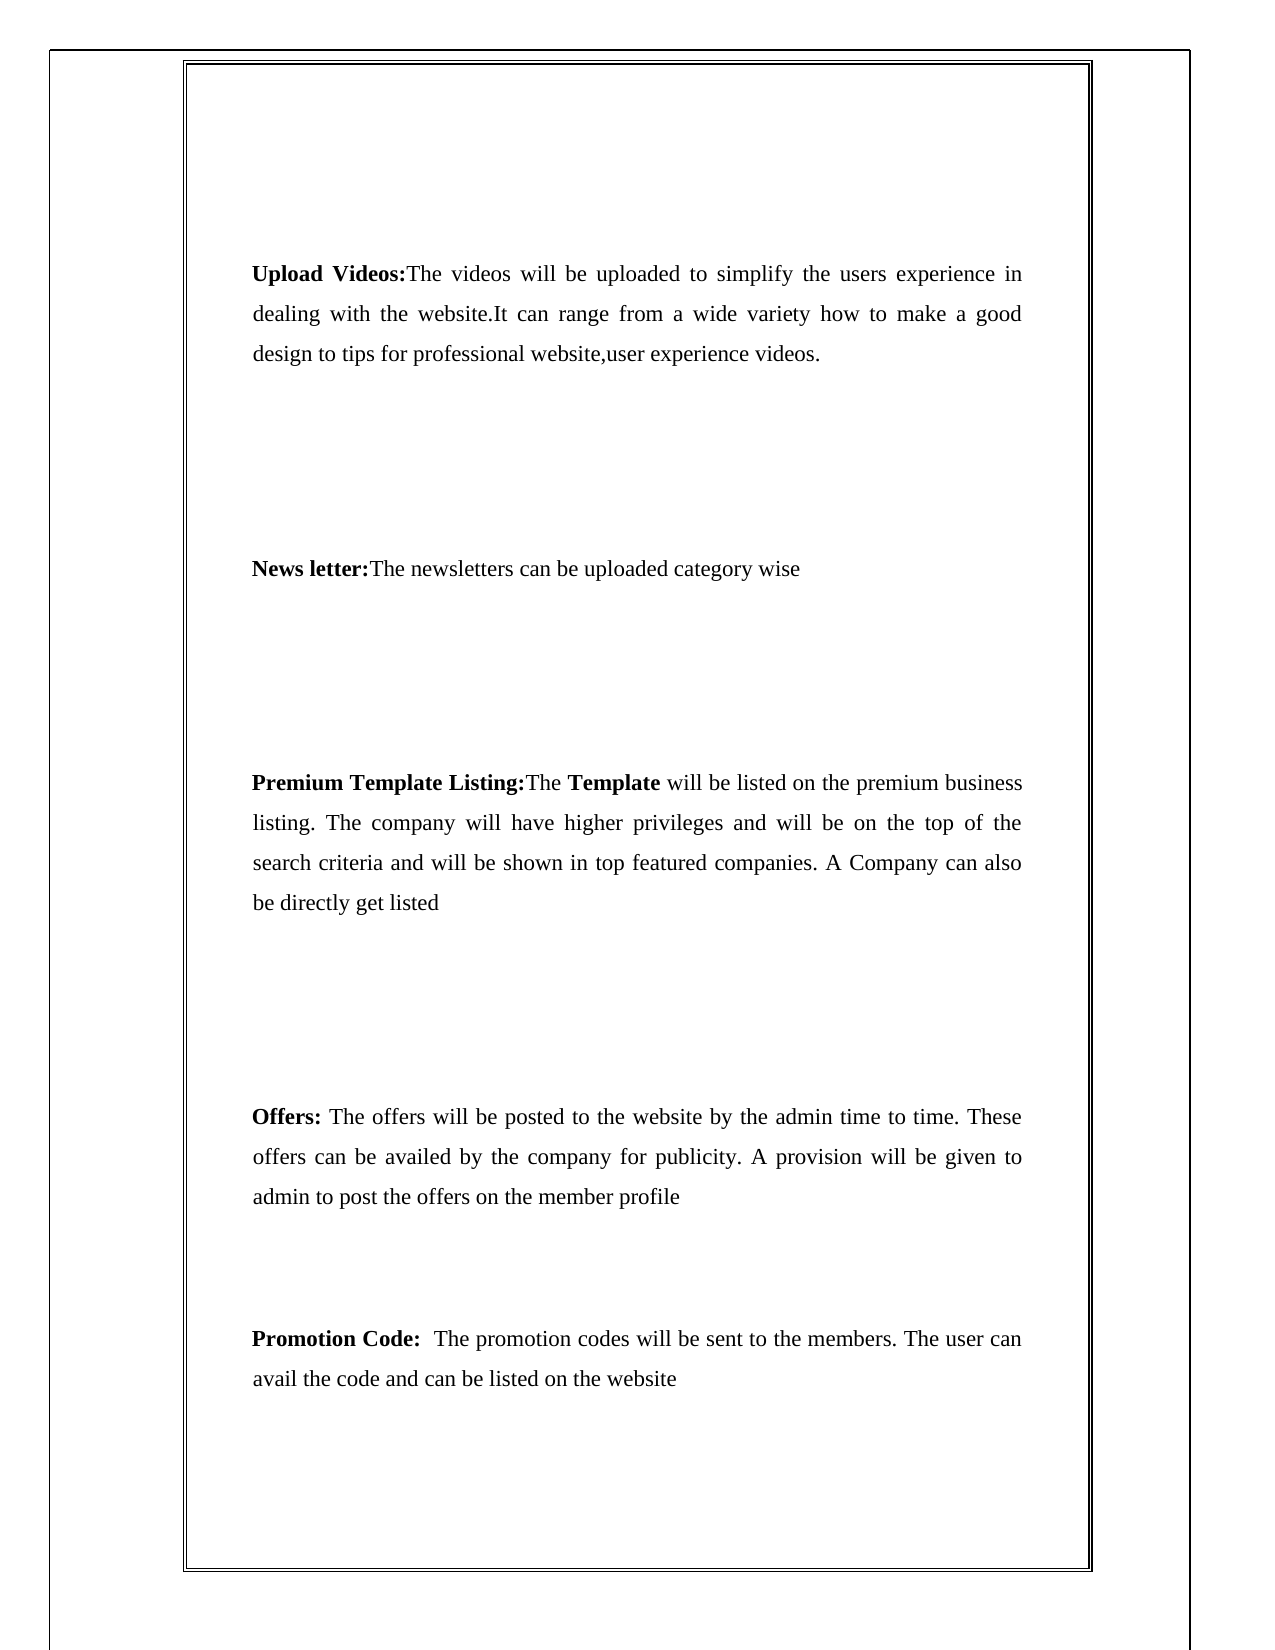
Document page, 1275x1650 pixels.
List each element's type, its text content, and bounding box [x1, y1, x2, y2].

text Premium Template Listing:The Template will be listed on the premium business listing. The company will have higher privileges and will be on the top of the search criteria and will be shown in top featured companies. A Company can also be directly get listed [252, 769, 1023, 915]
text Offers: The offers will be posted to the website by the admin time to time. These offers can be availed by the company for publicity. A provision will be given to admin to post the offers on the member profile [252, 1103, 1023, 1209]
text Promotion Code: The promotion codes will be sent to the members. The user can avail the code and can be listed on the website [252, 1325, 1023, 1392]
text Upload Videos:The videos will be uploaded to simplify the users experience in dealing with the website.It can range from a wide variety how to make a good design to tips for professional website,user experience videos. [252, 261, 1023, 367]
text News letter:The newsletters can be uploaded category wise [252, 554, 1023, 581]
